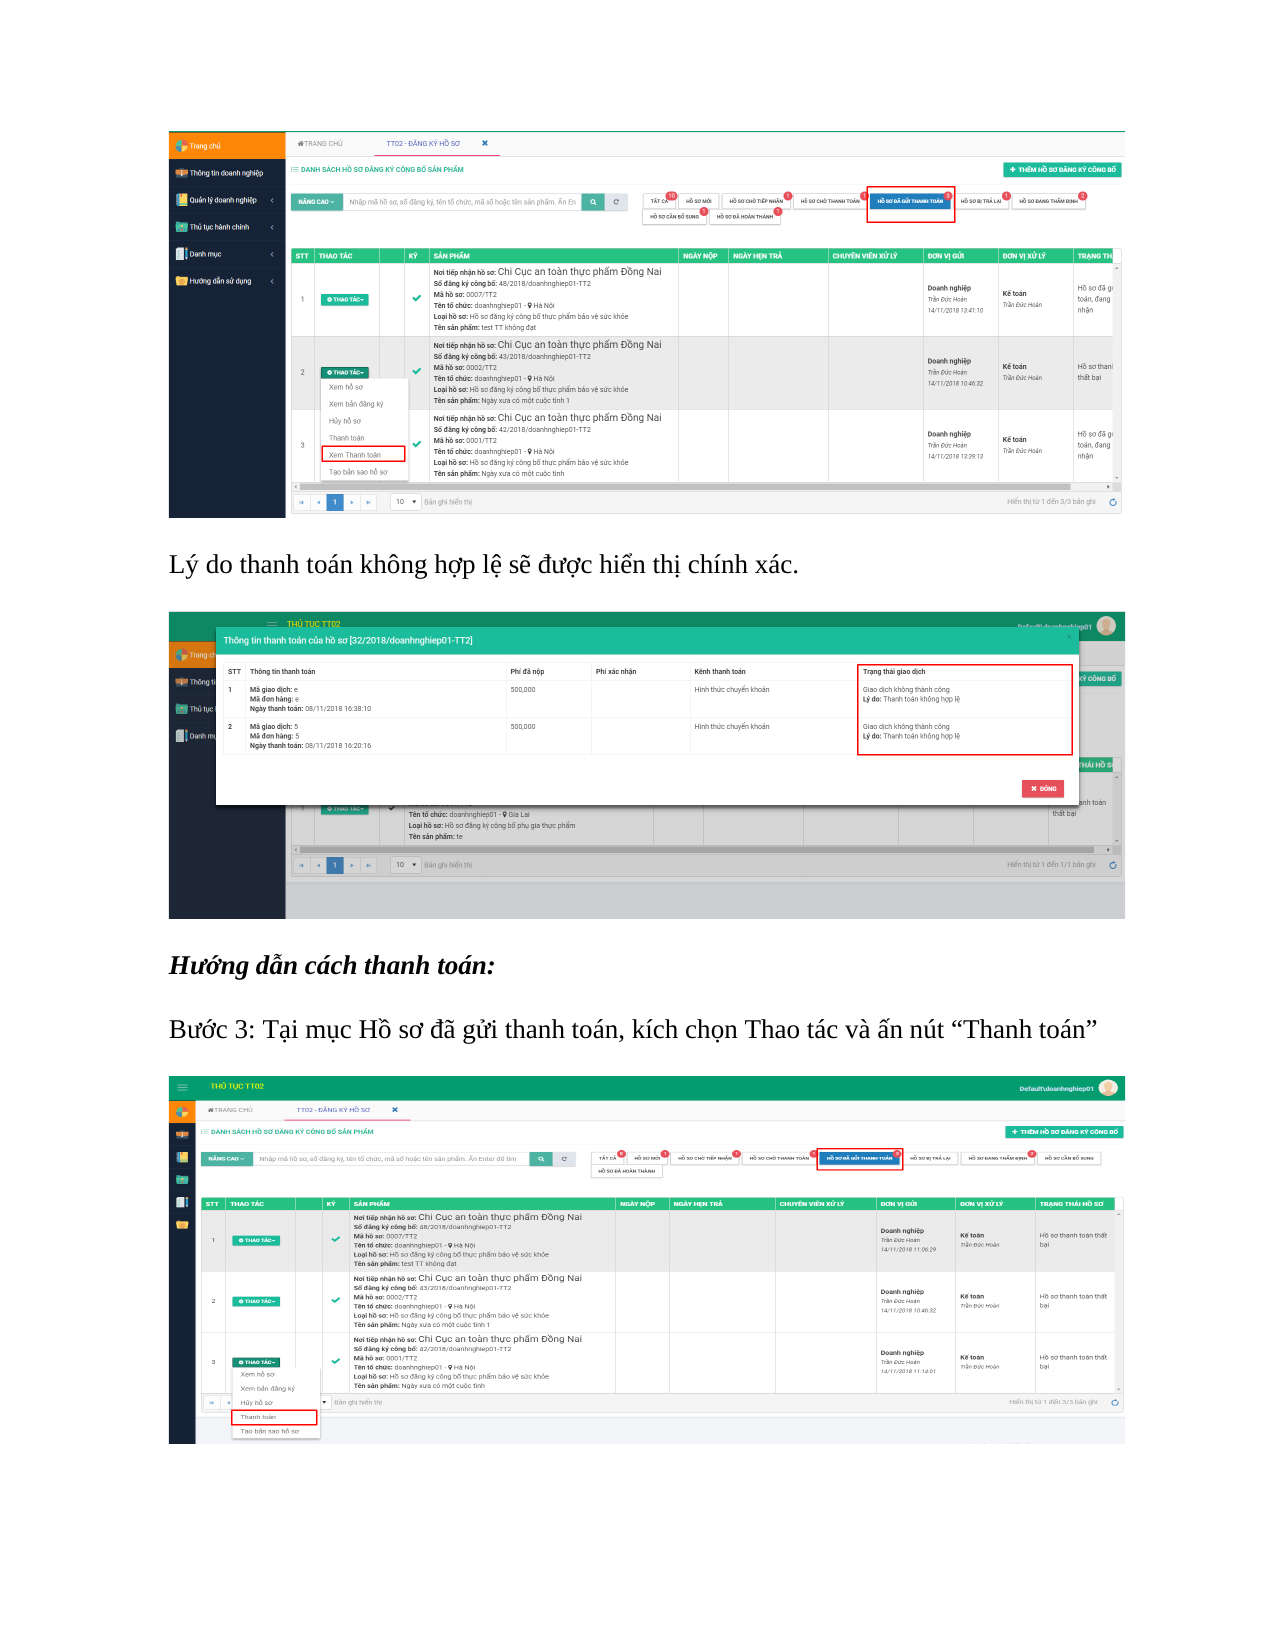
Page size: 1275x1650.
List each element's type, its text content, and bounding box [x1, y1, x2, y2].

picture [168, 131, 1125, 518]
text Lý do thanh toán không hợp lệ sẽ được hiển thị chính xác. [169, 548, 1125, 579]
picture [168, 611, 1125, 919]
text Bước 3: Tại mục Hồ sơ đã gửi thanh toán, kích chọn Thao tác và ấn nút “Thanh toán” [169, 1013, 1125, 1044]
text Hướng dẫn cách thanh toán: [169, 949, 1125, 981]
picture [168, 1076, 1125, 1444]
